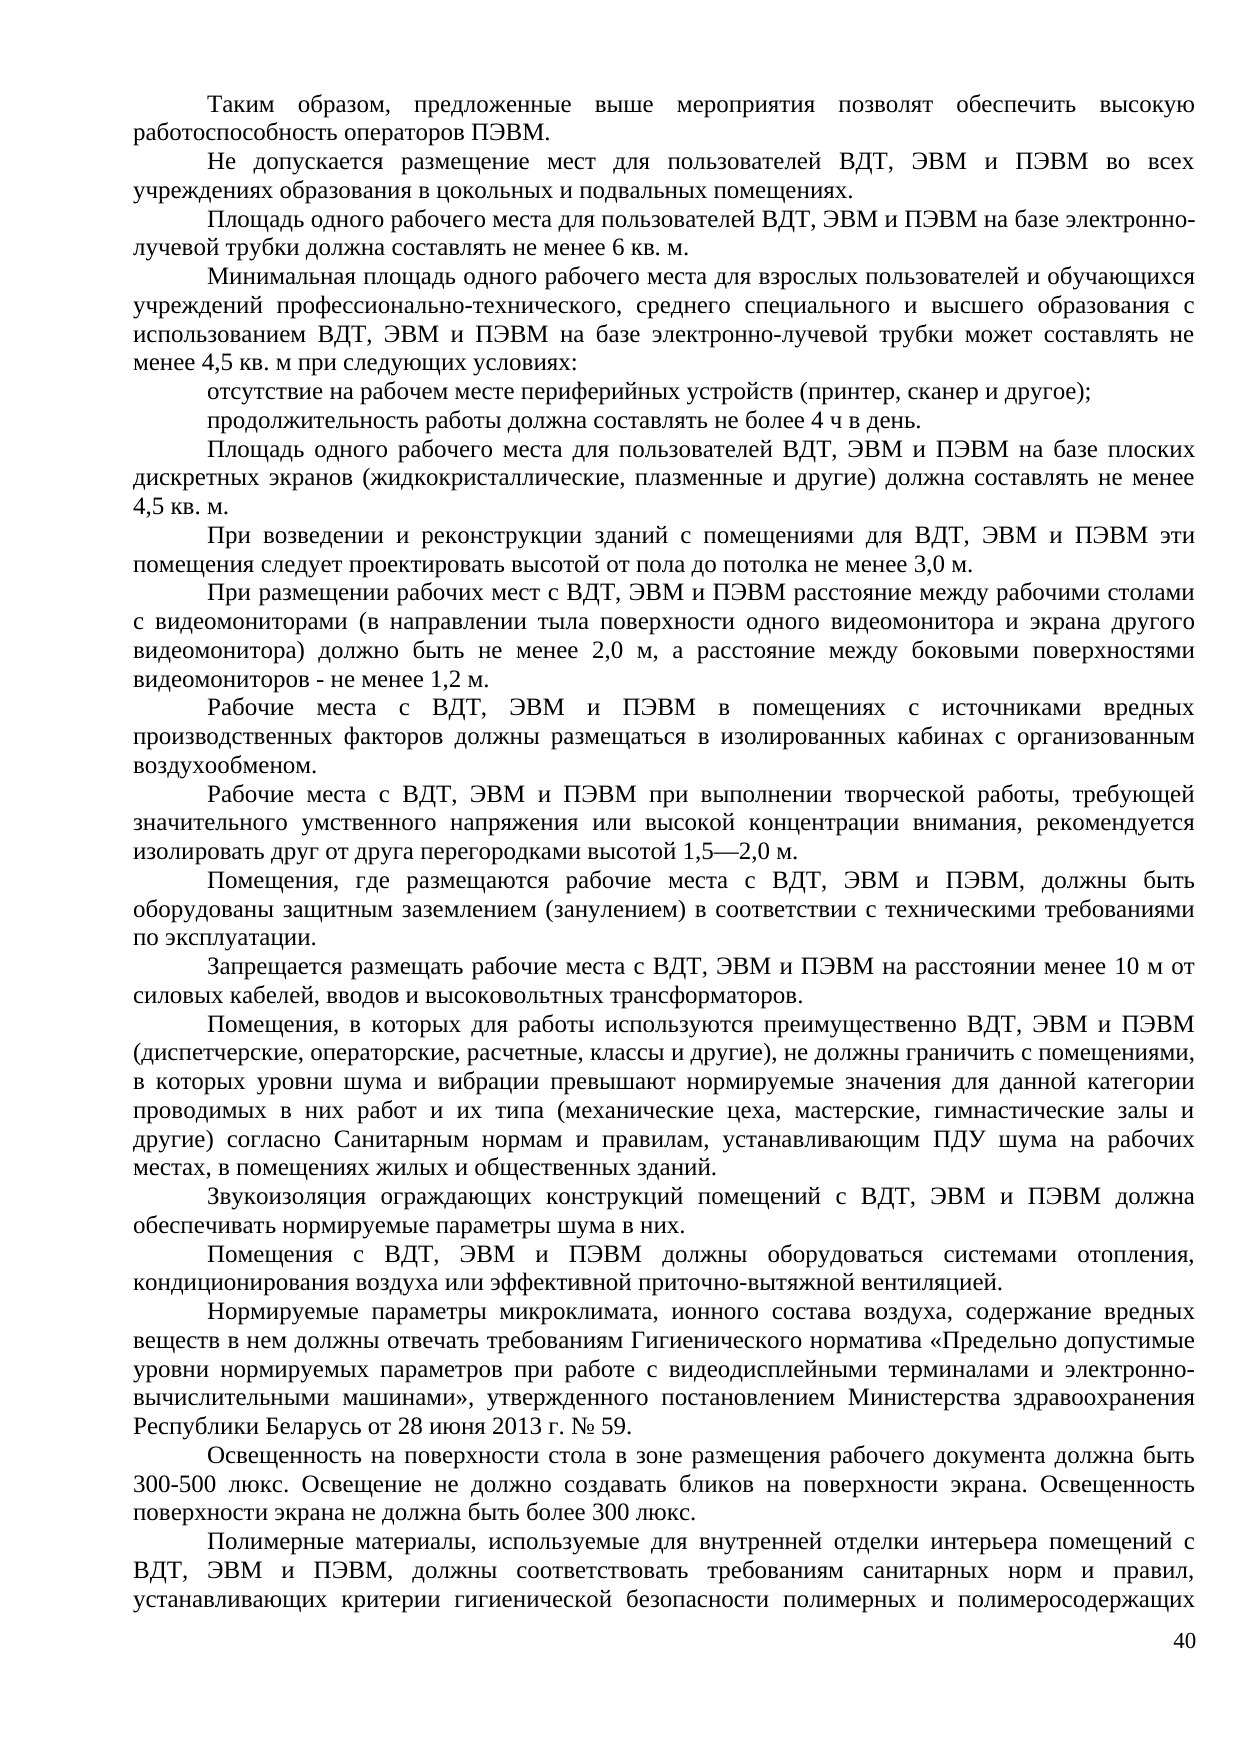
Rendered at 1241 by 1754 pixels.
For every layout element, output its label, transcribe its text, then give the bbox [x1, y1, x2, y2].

text Помещения с ВДТ, ЭВМ и ПЭВМ должны оборудоваться системами отопления, кондиционирования воздуха или эффективной приточно-вытяжной вентиляцией. [133, 1239, 1196, 1296]
text Помещения, в которых для работы используются преимущественно ВДТ, ЭВМ и ПЭВМ (диспетчерские, операторские, расчетные, классы и другие), не должны граничить с помещениями, в которых уровни шума и вибрации превышают нормируемые значения для данной категории проводимых в них работ и их типа (механические цеха, мастерские, гимнастические залы и другие) согласно Санитарным нормам и правилам, устанавливающим ПДУ шума на рабочих местах, в помещениях жилых и общественных зданий. [133, 1009, 1196, 1181]
text Помещения, где размещаются рабочие места с ВДТ, ЭВМ и ПЭВМ, должны быть оборудованы защитным заземлением (занулением) в соответствии с техническими требованиями по эксплуатации. [133, 865, 1196, 951]
text отсутствие на рабочем месте периферийных устройств (принтер, сканер и другое); [133, 376, 1196, 405]
text Рабочие места с ВДТ, ЭВМ и ПЭВМ в помещениях с источниками вредных производственных факторов должны размещаться в изолированных кабинах с организованным воздухообменом. [133, 692, 1196, 779]
text Звукоизоляция ограждающих конструкций помещений с ВДТ, ЭВМ и ПЭВМ должна обеспечивать нормируемые параметры шума в них. [133, 1181, 1196, 1239]
text Рабочие места с ВДТ, ЭВМ и ПЭВМ при выполнении творческой работы, требующей значительного умственного напряжения или высокой концентрации внимания, рекомендуется изолировать друг от друга перегородками высотой 1,5—2,0 м. [133, 779, 1196, 865]
text Площадь одного рабочего места для пользователей ВДТ, ЭВМ и ПЭВМ на базе электронно-лучевой трубки должна составлять не менее 6 кв. м. [133, 204, 1196, 261]
text Нормируемые параметры микроклимата, ионного состава воздуха, содержание вредных веществ в нем должны отвечать требованиям Гигиенического норматива «Предельно допустимые уровни нормируемых параметров при работе с видеодисплейными терминалами и электронно-вычислительными машинами», утвержденного постановлением Министерства здравоохранения Республики Беларусь от 28 июня 2013 г. № 59. [133, 1296, 1196, 1440]
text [133, 1526, 1196, 1612]
text При возведении и реконструкции зданий с помещениями для ВДТ, ЭВМ и ПЭВМ эти помещения следует проектировать высотой от пола до потолка не менее 3,0 м. [133, 520, 1196, 577]
text Запрещается размещать рабочие места с ВДТ, ЭВМ и ПЭВМ на расстоянии менее 10 м от силовых кабелей, вводов и высоковольтных трансформаторов. [133, 951, 1196, 1009]
text При размещении рабочих мест с ВДТ, ЭВМ и ПЭВМ расстояние между рабочими столами с видеомониторами (в направлении тыла поверхности одного видеомонитора и экрана другого видеомонитора) должно быть не менее 2,0 м, а расстояние между боковыми поверхностями видеомониторов - не менее 1,2 м. [133, 577, 1196, 692]
text Площадь одного рабочего места для пользователей ВДТ, ЭВМ и ПЭВМ на базе плоских дискретных экранов (жидкокристаллические, плазменные и другие) должна составлять не менее 4,5 кв. м. [133, 434, 1196, 520]
text Не допускается размещение мест для пользователей ВДТ, ЭВМ и ПЭВМ во всех учреждениях образования в цокольных и подвальных помещениях. [133, 146, 1196, 204]
text продолжительность работы должна составлять не более 4 ч в день. [133, 405, 1196, 434]
text Таким образом, предложенные выше мероприятия позволят обеспечить высокую работоспособность операторов ПЭВМ. [133, 89, 1196, 146]
text Освещенность на поверхности стола в зоне размещения рабочего документа должна быть 300-500 люкс. Освещение не должно создавать бликов на поверхности экрана. Освещенность поверхности экрана не должна быть более 300 люкс. [133, 1440, 1196, 1526]
text Минимальная площадь одного рабочего места для взрослых пользователей и обучающихся учреждений профессионально-технического, среднего специального и высшего образования с использованием ВДТ, ЭВМ и ПЭВМ на базе электронно-лучевой трубки может составлять не менее 4,5 кв. м при следующих условиях: [133, 261, 1196, 376]
